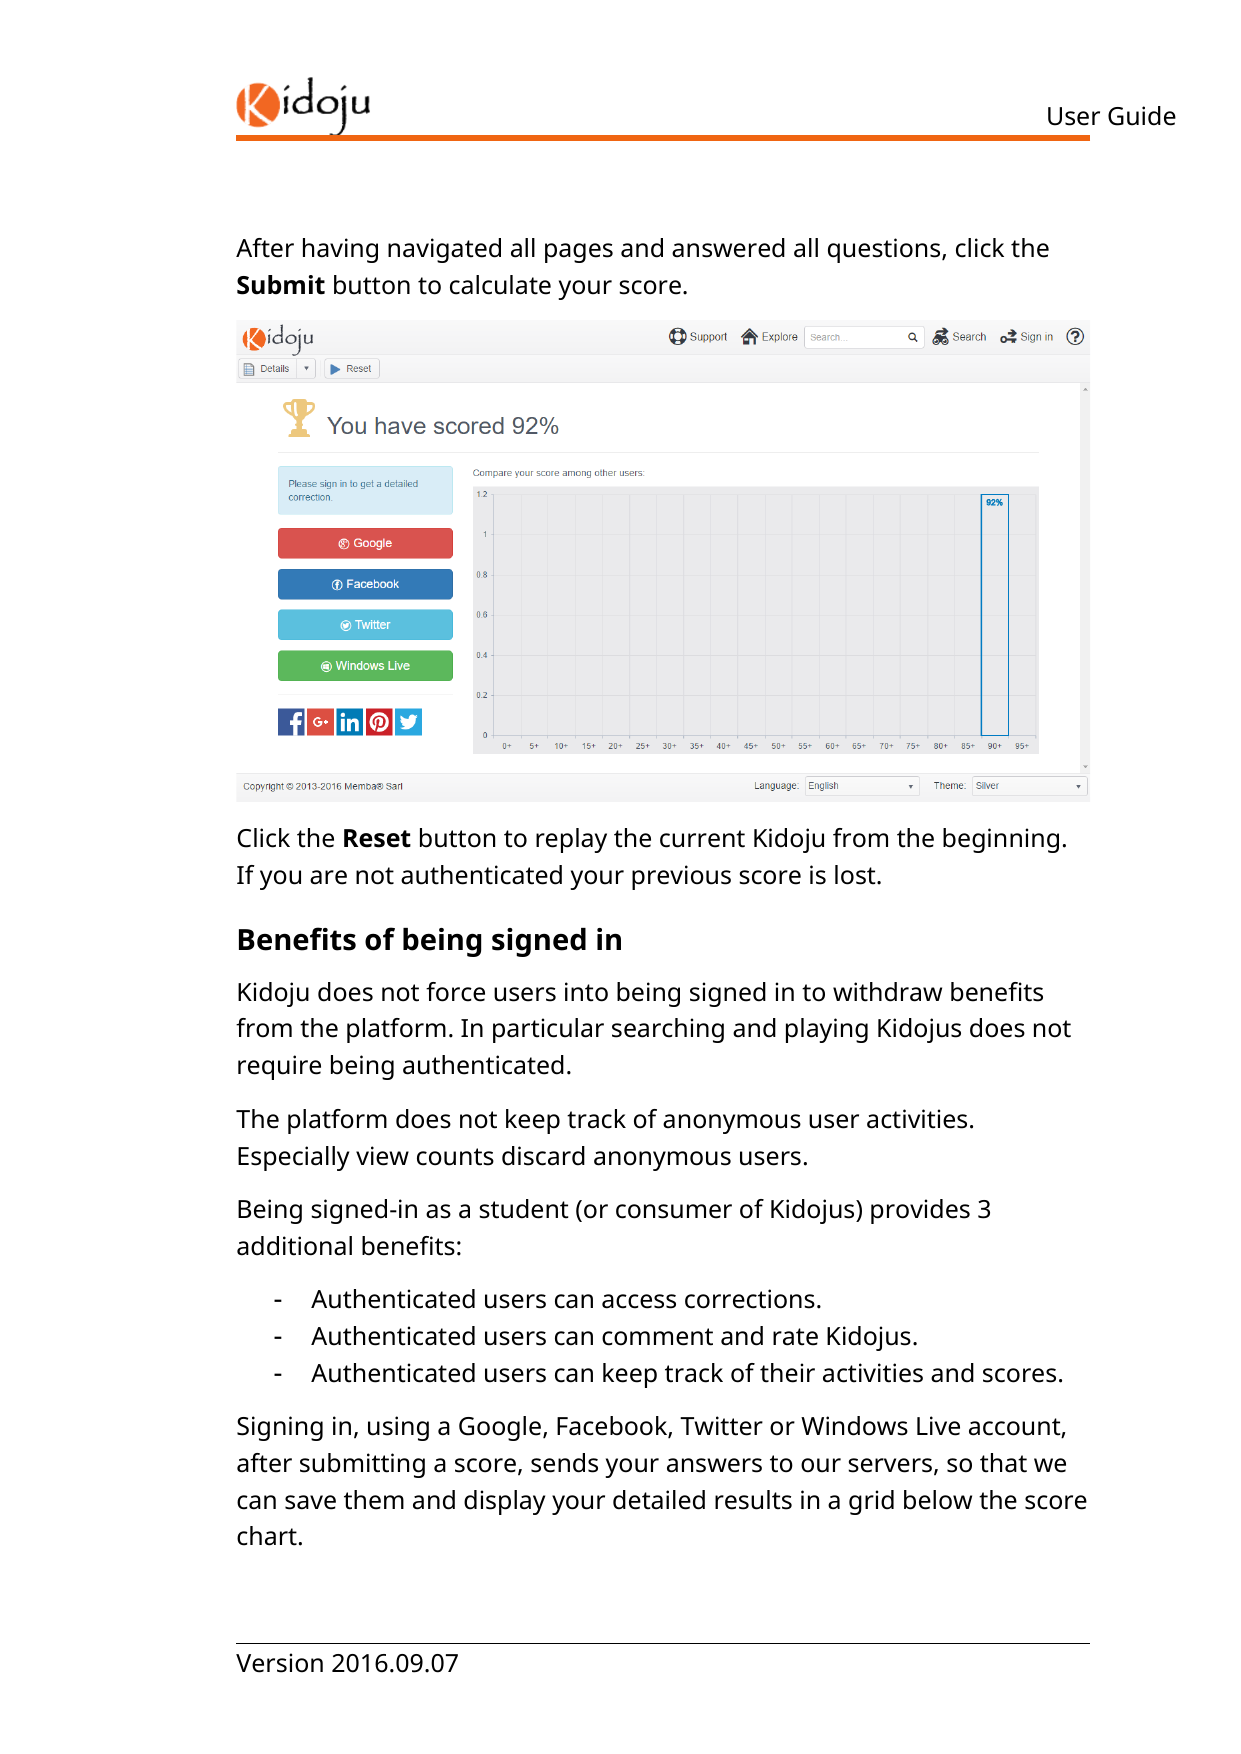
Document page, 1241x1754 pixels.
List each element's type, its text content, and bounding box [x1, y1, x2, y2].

subtitle Benefits of being signed in [236, 919, 1090, 959]
picture [236, 76, 371, 135]
list Authenticated users can keep track of their activities and scores. [274, 1355, 1090, 1389]
picture [236, 320, 1091, 802]
text The platform does not keep track of anonymous user activities. Especially view counts discard anonymous users. [236, 1101, 1090, 1172]
list Authenticated users can access corrections. [274, 1282, 1090, 1316]
text After having navigated all pages and answered all questions, click the Submit button to calculate your score. [236, 231, 1090, 301]
text Being signed-in as a student (or consumer of Kidojus) provides 3 additional benefits: [236, 1192, 1090, 1262]
text Kidoju does not force users into being signed in to withdraw benefits from the platform. In particular searching and playing Kidojus does not require being authenticated. [236, 974, 1090, 1082]
list Authenticated users can comment and rate Kidojus. [274, 1318, 1090, 1353]
text Click the Reset button to replay the current Kidoju from the beginning. If you are not authenticated your previous score is lost. [236, 821, 1090, 891]
text Signing in, using a Google, Facebook, Twitter or Windows Live account, after submitting a score, sends your answers to our servers, so that we can save them and display your detailed results in a grid below the score chart. [236, 1409, 1090, 1553]
